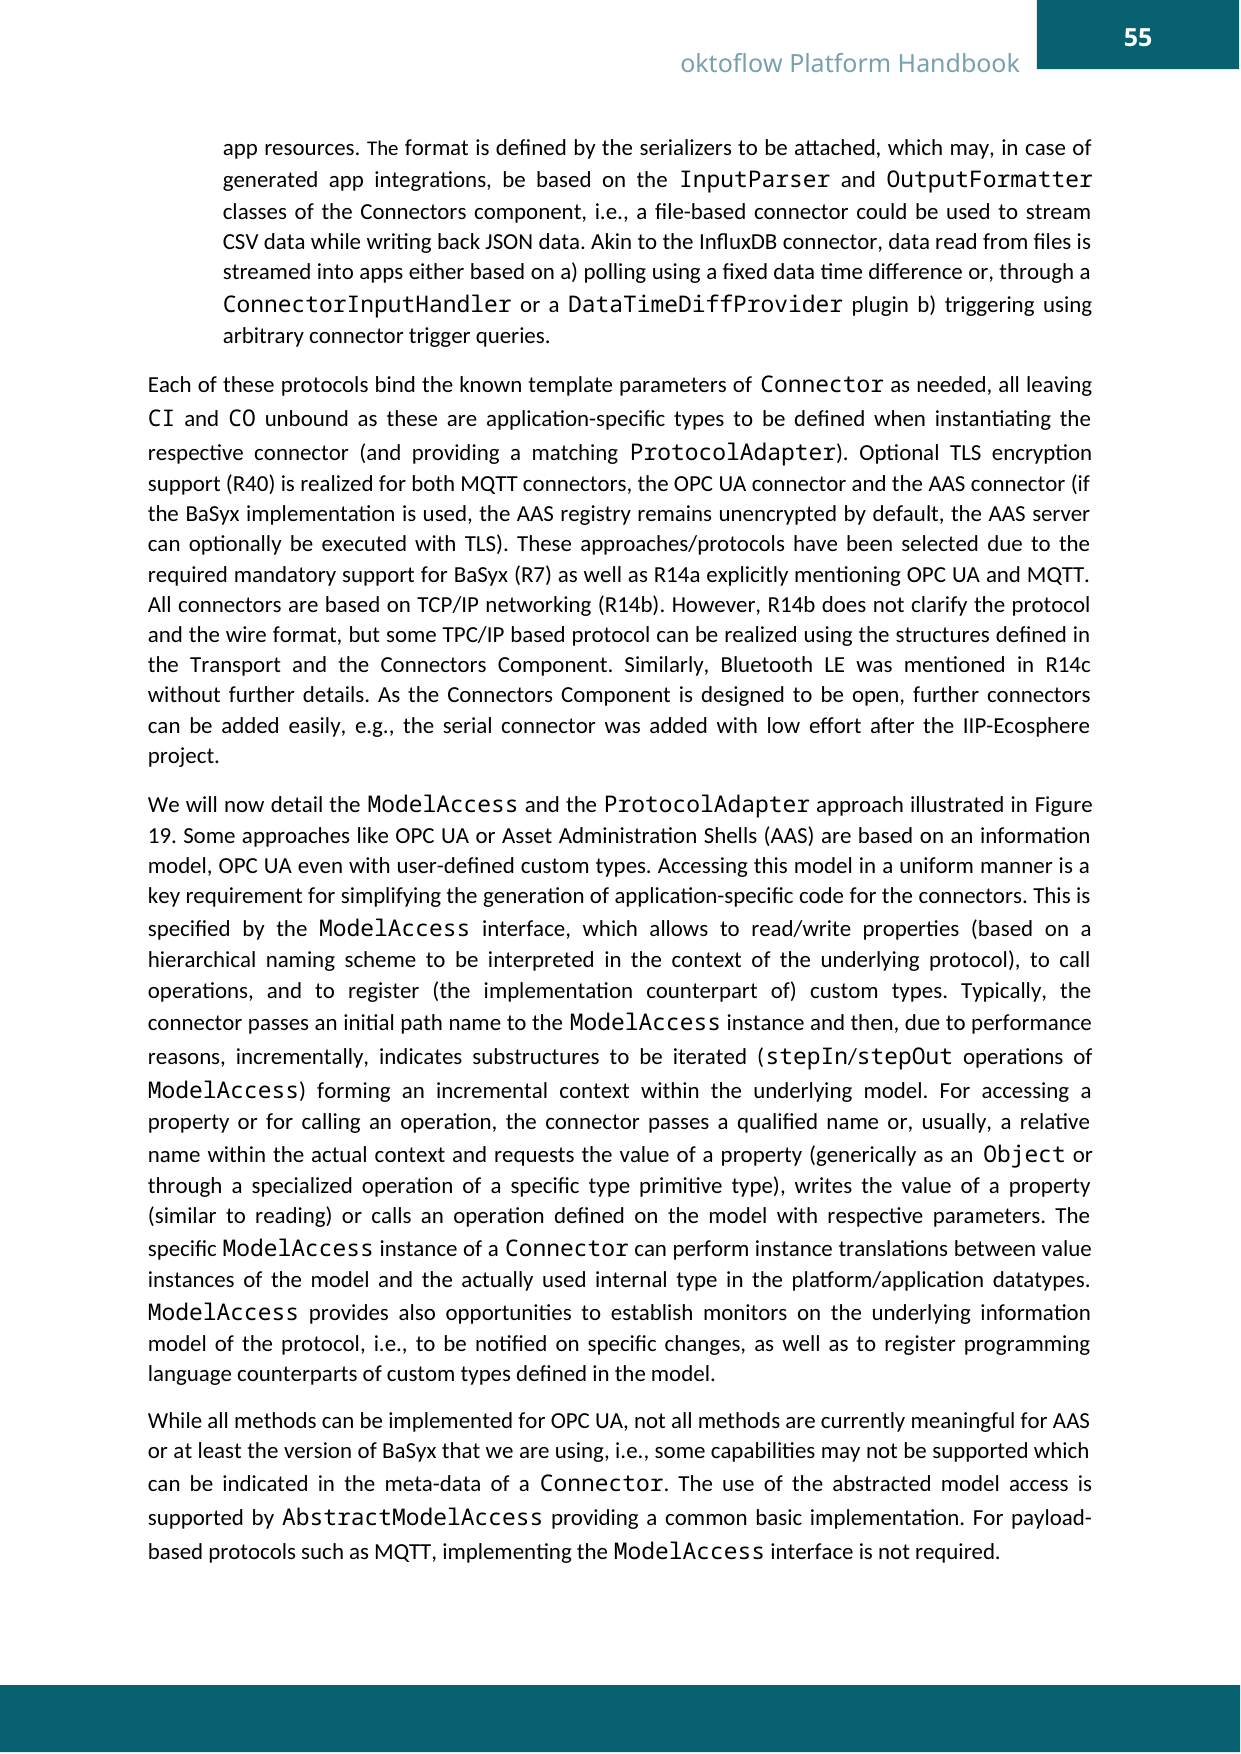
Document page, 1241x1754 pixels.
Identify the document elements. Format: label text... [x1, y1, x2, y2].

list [185, 133, 1093, 349]
text We will now detail the ModelAccess and the ProtocolAdapter approach illustrated in Figure 19. Some approaches like OPC UA or Asset Administration Shells (AAS) are based on an information model, OPC UA even with user-defined custom types. Accessing this model in a uniform manner is a key requirement for simplifying the generation of application-specific code for the connectors. This is specified by the ModelAccess interface, which allows to read/write properties (based on a hierarchical naming scheme to be interpreted in the context of the underlying protocol), to call operations, and to register (the implementation counterpart of) custom types. Typically, the connector passes an initial path name to the ModelAccess instance and then, due to performance reasons, incrementally, indicates substructures to be iterated (stepIn/stepOut operations of ModelAccess) forming an incremental context within the underlying model. For accessing a property or for calling an operation, the connector passes a qualified name or, usually, a relative name within the actual context and requests the value of a property (generically as an Object or through a specialized operation of a specific type primitive type), writes the value of a property (similar to reading) or calls an operation defined on the model with respective parameters. The specific ModelAccess instance of a Connector can perform instance translations between value instances of the model and the actually used internal type in the platform/application datatypes. ModelAccess provides also opportunities to establish monitors on the underlying information model of the protocol, i.e., to be notified on specific changes, as well as to register programming language counterparts of custom types defined in the model. [148, 788, 1093, 1388]
text Each of these protocols bind the known template parameters of Connector as needed, all leaving CI and CO unbound as these are application-specific types to be defined when instantiating the respective connector (and providing a matching ProtocolAdapter). Optional TLS encryption support (R40) is realized for both MQTT connectors, the OPC UA connector and the AAS connector (if the BaSyx implementation is used, the AAS registry remains unencrypted by default, the AAS server can optionally be executed with TLS). These approaches/protocols have been selected due to the required mandatory support for BaSyx (R7) as well as R14a explicitly mentioning OPC UA and MQTT. All connectors are based on TCP/IP networking (R14b). However, R14b does not clarify the protocol and the wire format, but some TPC/IP based protocol can be realized using the structures defined in the Transport and the Connectors Component. Similarly, Bluetooth LE was mentioned in R14c without further details. As the Connectors Component is designed to be open, further connectors can be added easily, e.g., the serial connector was added with low effort after the IIP-Ecosphere project. [148, 368, 1093, 769]
text While all methods can be implemented for OPC UA, not all methods are currently meaningful for AAS or at least the version of BaSyx that we are using, i.e., some capabilities may not be supported which can be indicated in the meta-data of a Connector. The use of the abstracted model access is supported by AbstractModelAccess providing a common basic implementation. For payload-based protocols such as MQTT, implementing the ModelAccess interface is not required. [148, 1406, 1093, 1566]
